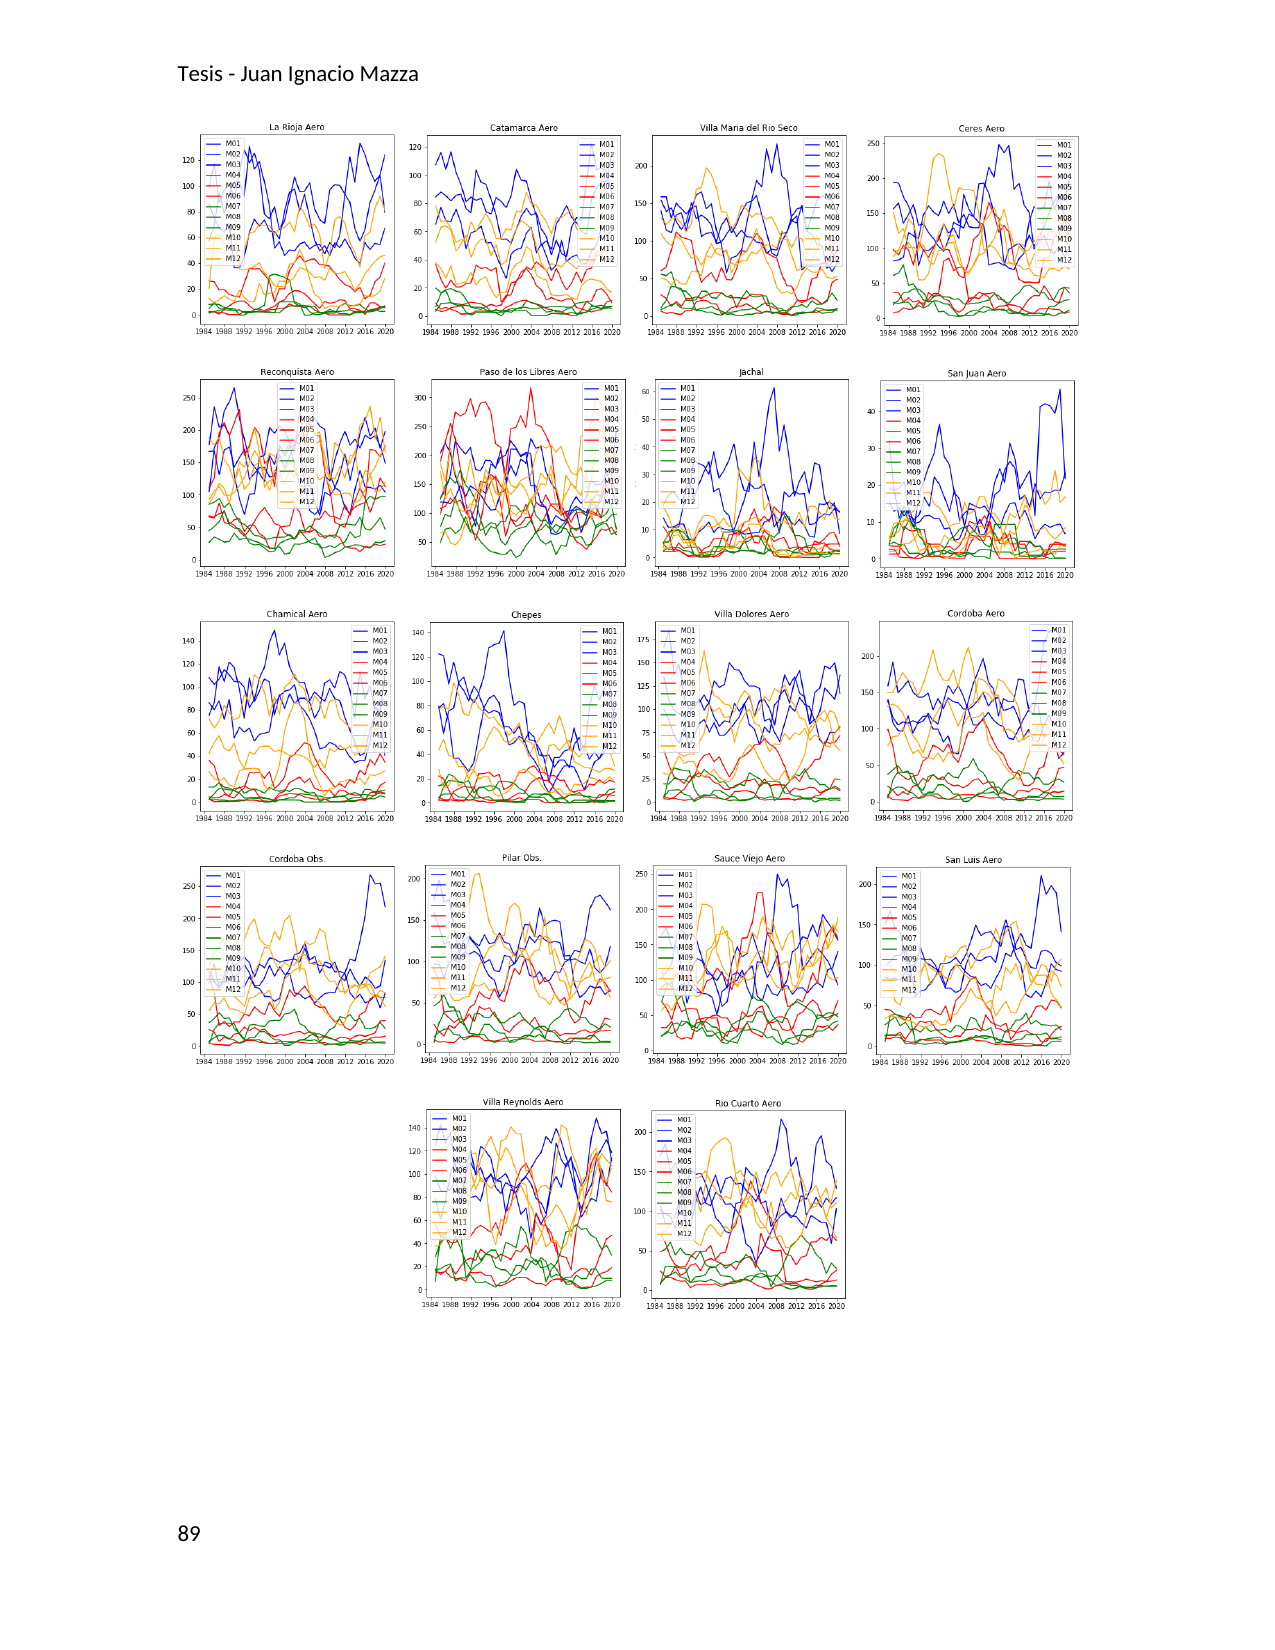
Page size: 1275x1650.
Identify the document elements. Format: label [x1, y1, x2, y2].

picture [177, 118, 1097, 345]
picture [177, 363, 1098, 587]
picture [177, 1093, 1098, 1318]
picture [177, 606, 1097, 832]
picture [177, 851, 1098, 1075]
